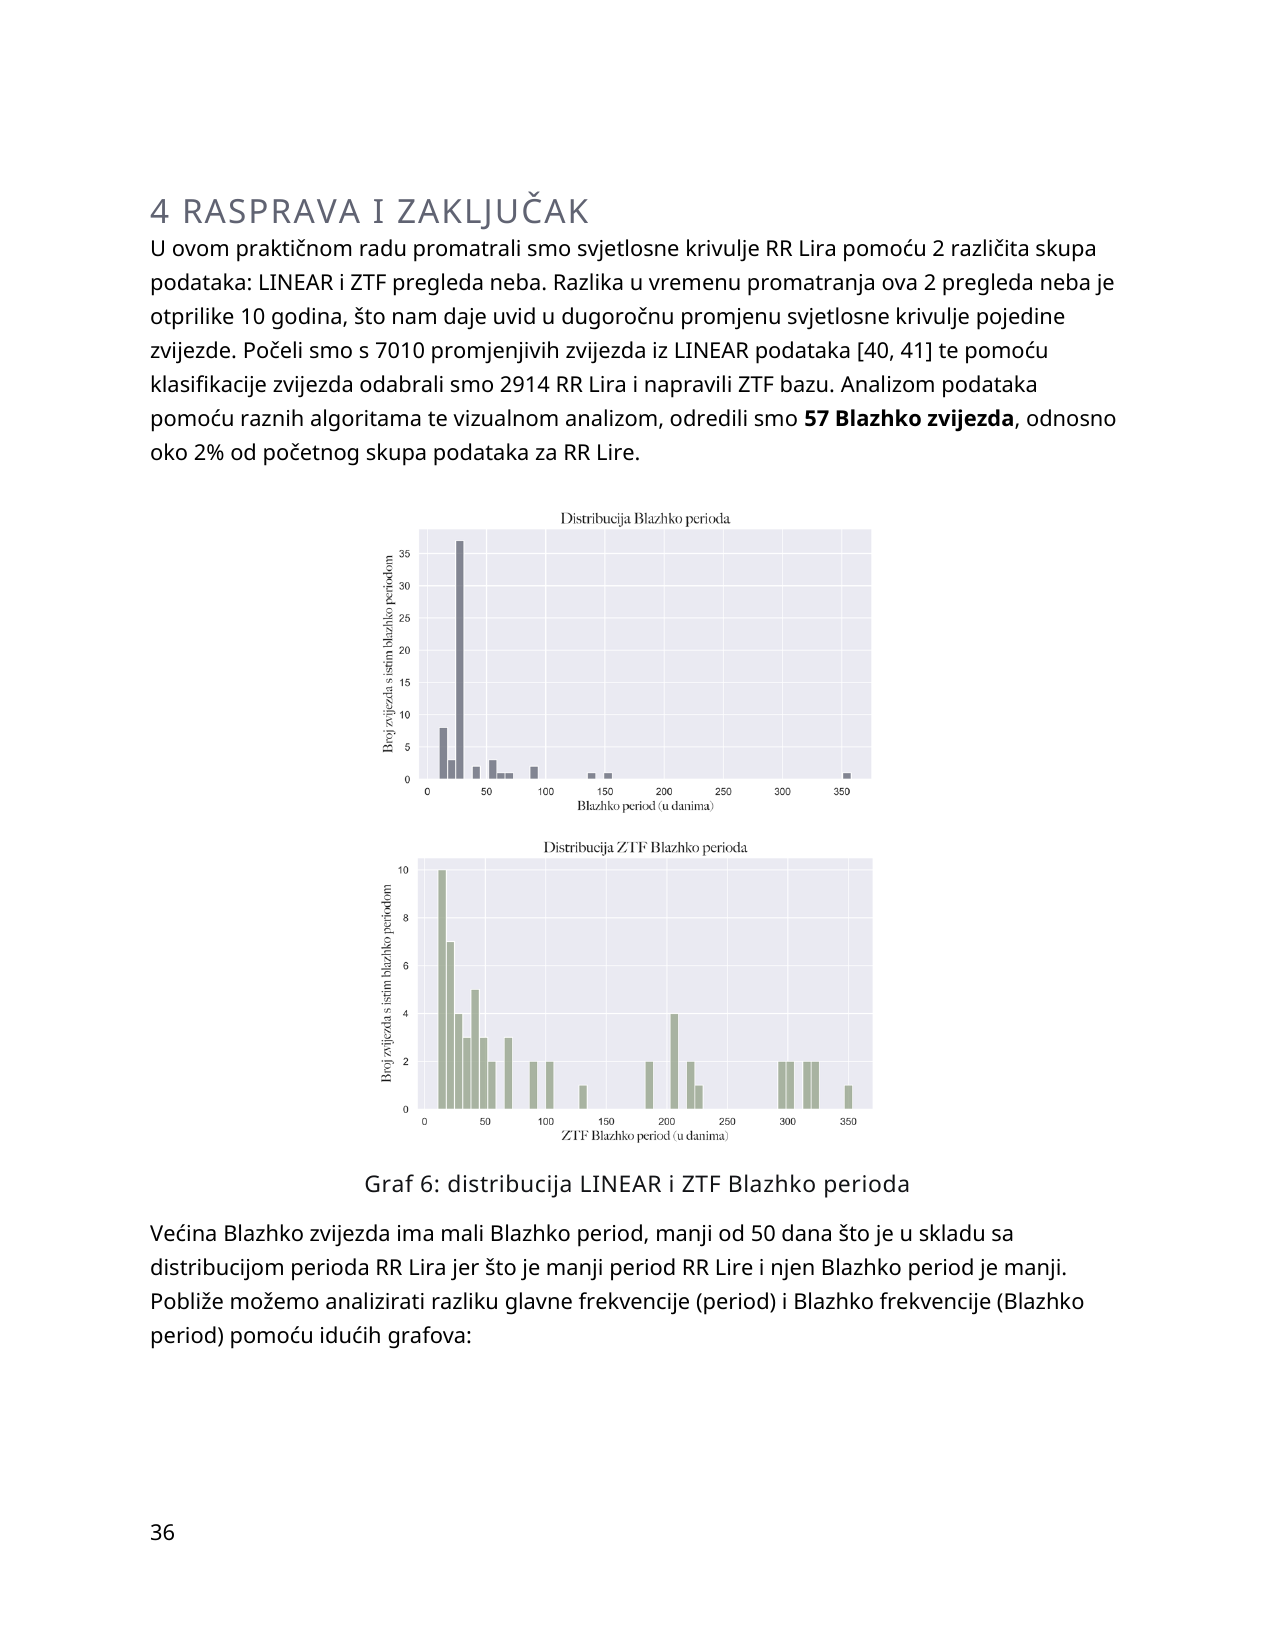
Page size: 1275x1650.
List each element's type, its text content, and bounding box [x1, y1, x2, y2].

text Graf 6: distribucija LINEAR i ZTF Blazhko perioda [150, 1168, 1125, 1199]
subtitle 4 RASPRAVA I ZAKLJUČAK [150, 187, 1125, 233]
picture [345, 489, 930, 815]
text U ovom praktičnom radu promatrali smo svjetlosne krivulje RR Lira pomoću 2 različita skupa podataka: LINEAR i ZTF pregleda neba. Razlika u vremenu promatranja ova 2 pregleda neba je otprilike 10 godina, što nam daje uvid u dugoročnu promjenu svjetlosne krivulje pojedine zvijezde. Počeli smo s 7010 promjenjivih zvijezda iz LINEAR podataka [40, 41] te pomoću klasifikacije zvijezda odabrali smo 2914 RR Lira i napravili ZTF bazu. Analizom podataka pomoću raznih algoritama te vizualnom analizom, odredili smo 57 Blazhko zvijezda, odnosno oko 2% od početnog skupa podataka za RR Lire. [150, 233, 1125, 466]
picture [343, 818, 932, 1145]
text Većina Blazhko zvijezda ima mali Blazhko period, manji od 50 dana što je u skladu sa distribucijom perioda RR Lira jer što je manji period RR Lire i njen Blazhko period je manji. Pobliže možemo analizirati razliku glavne frekvencije (period) i Blazhko frekvencije (Blazhko period) pomoću idućih grafova: [150, 1218, 1125, 1349]
